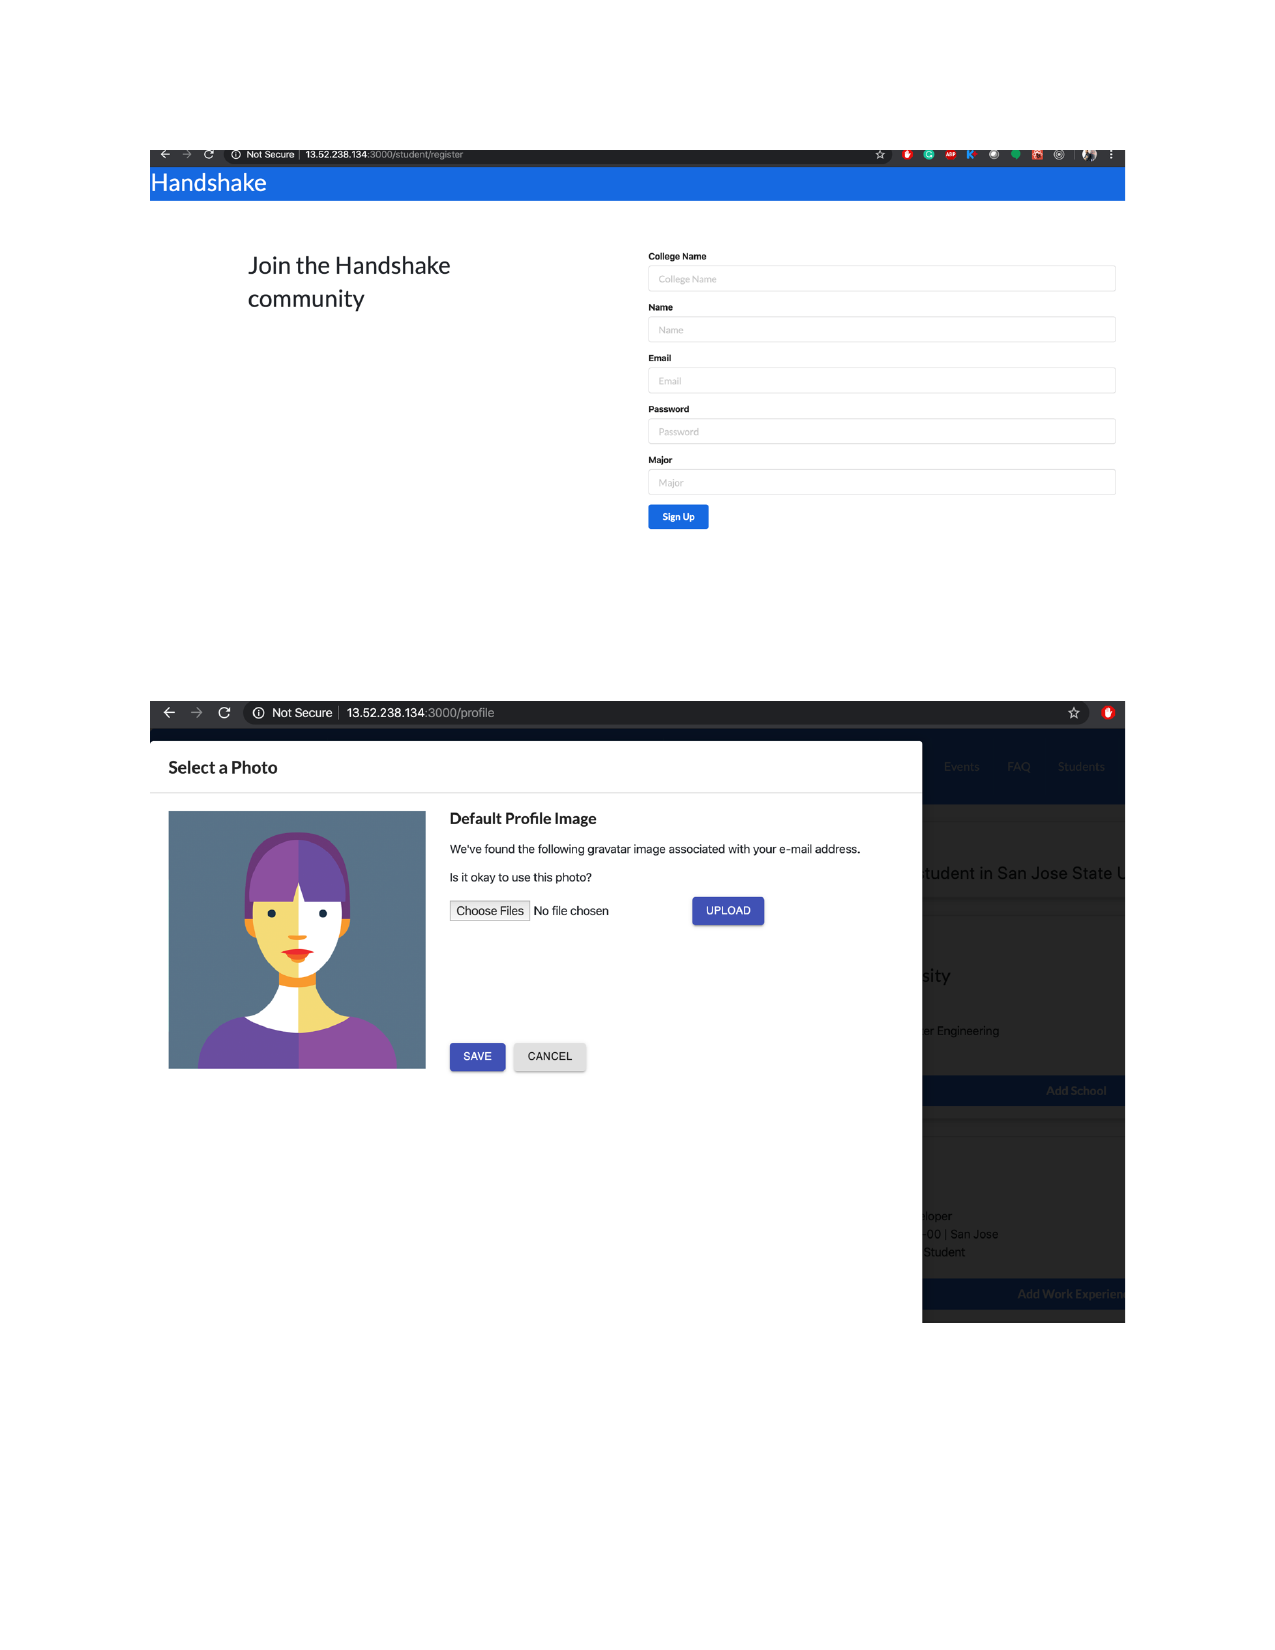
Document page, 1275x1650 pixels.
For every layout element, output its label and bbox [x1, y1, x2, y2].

picture [150, 150, 1125, 672]
picture [150, 701, 1125, 1323]
